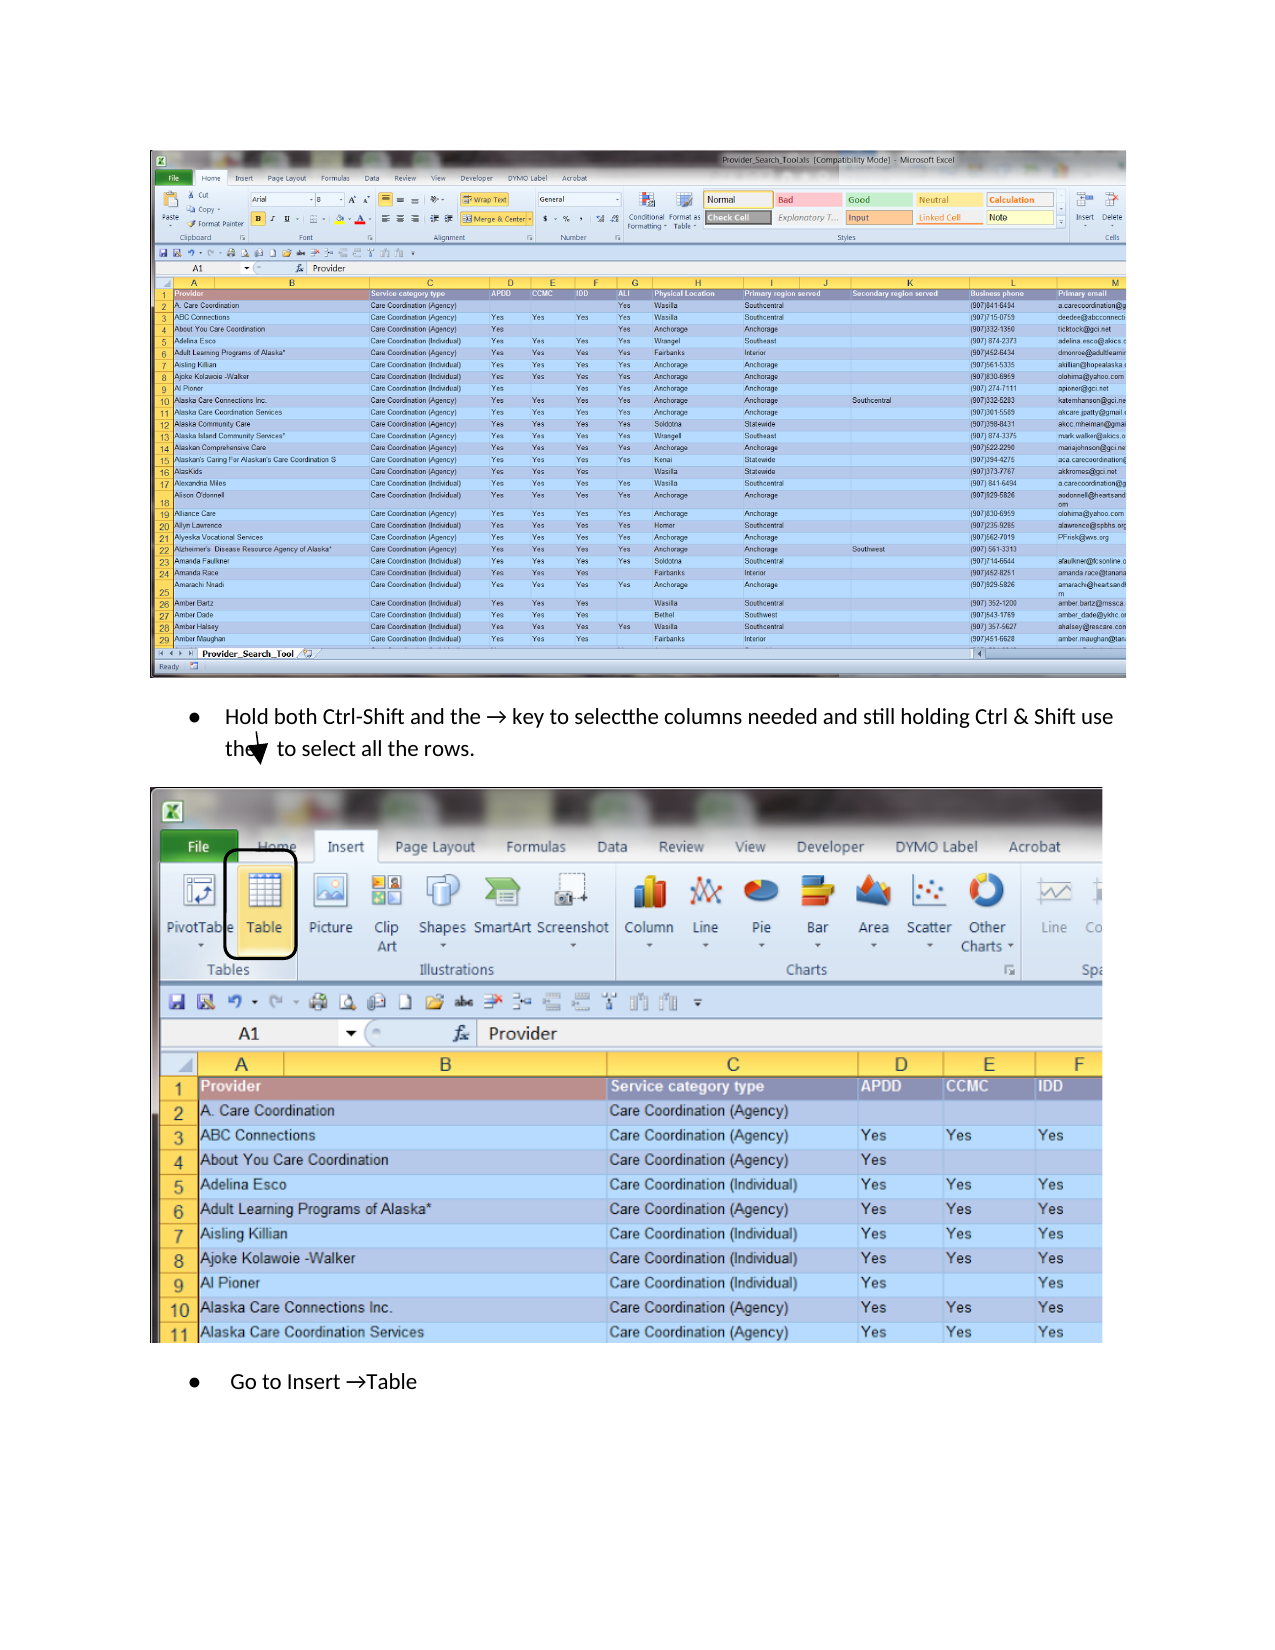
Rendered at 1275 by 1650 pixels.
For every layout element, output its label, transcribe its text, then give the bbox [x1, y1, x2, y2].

list Go to Insert →Table [187, 1367, 1125, 1395]
list Hold both Ctrl-Shift and the → key to selectthe columns needed and still holding Ctrl & Shift use the to select all the rows. [187, 702, 1125, 762]
picture [150, 787, 1103, 1343]
picture [150, 150, 1127, 678]
